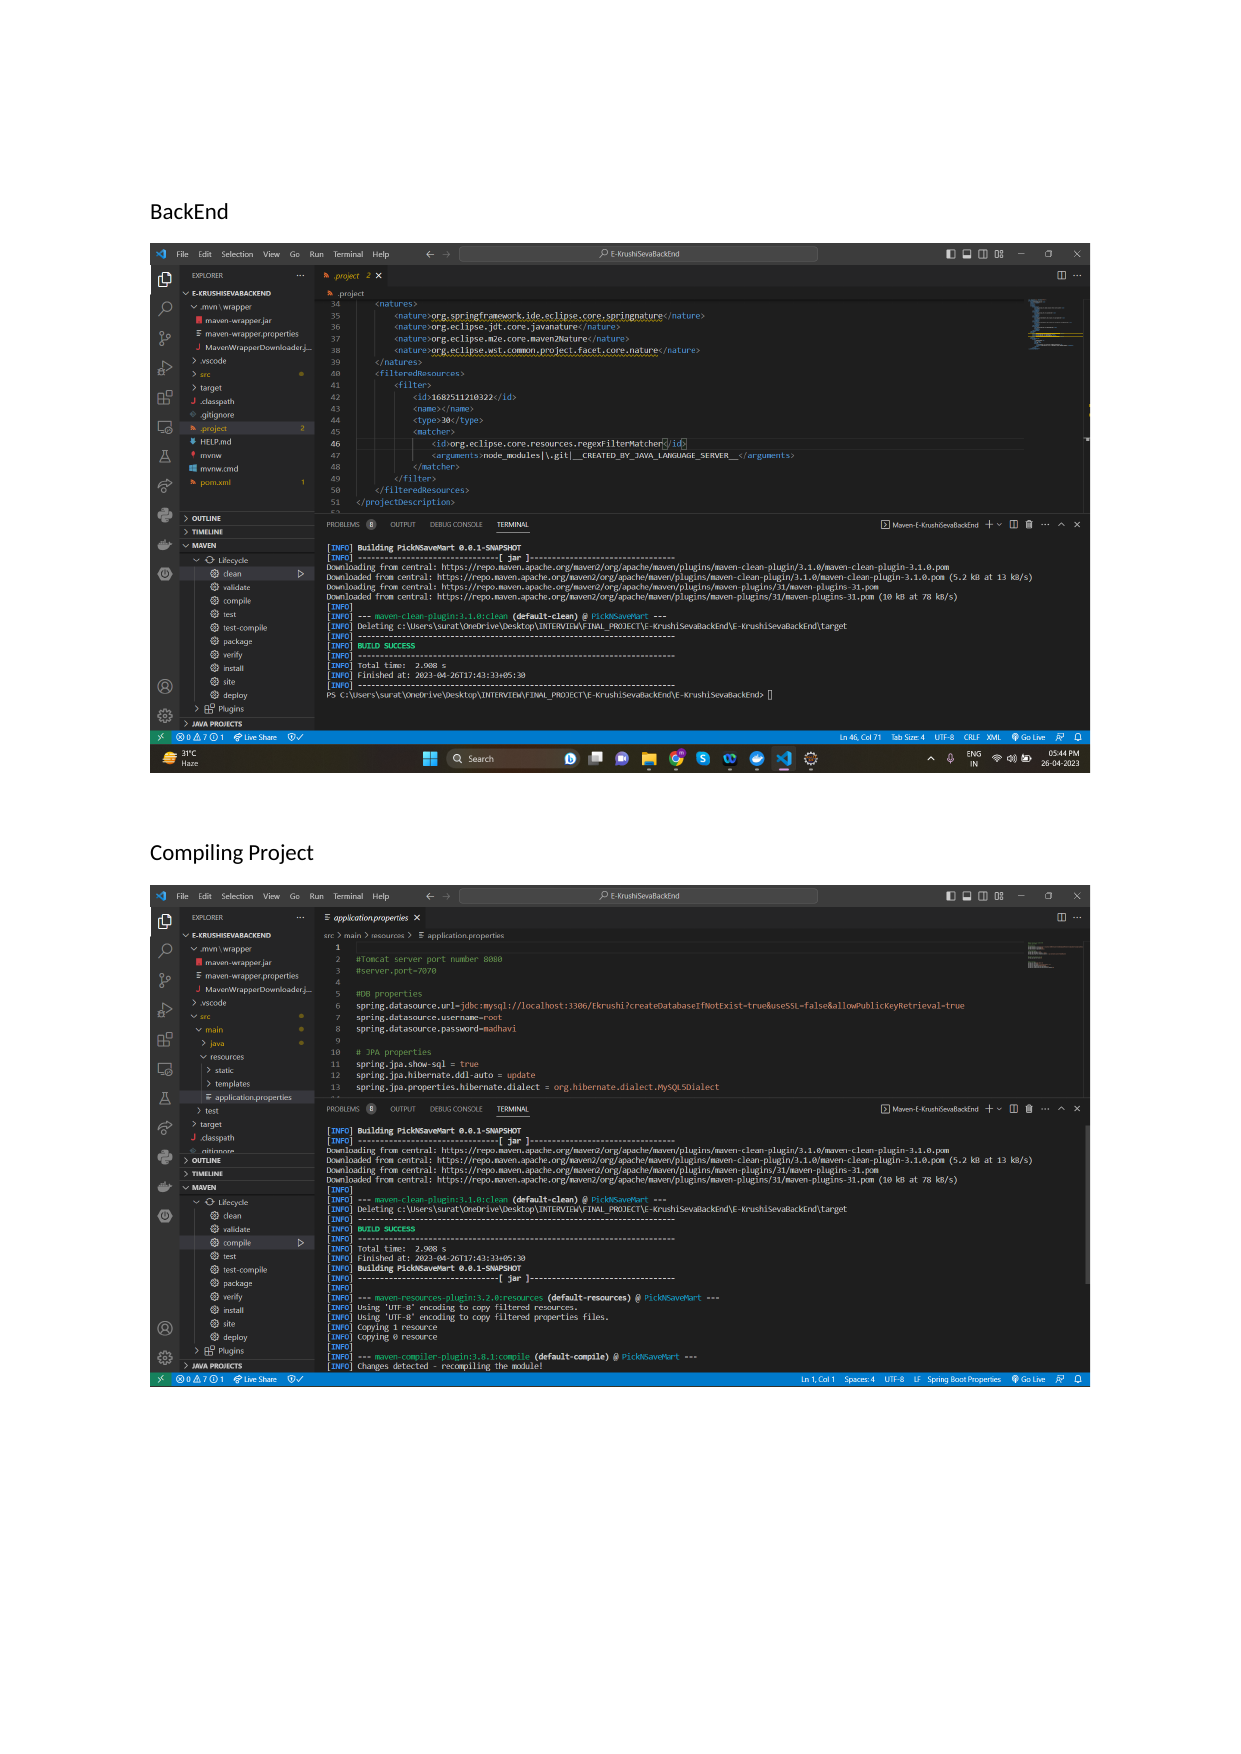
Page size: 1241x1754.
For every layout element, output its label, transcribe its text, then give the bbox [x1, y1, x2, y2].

text BackEnd [150, 197, 1090, 225]
picture [150, 885, 1091, 1387]
text Compiling Project [150, 838, 1090, 866]
picture [150, 243, 1091, 773]
